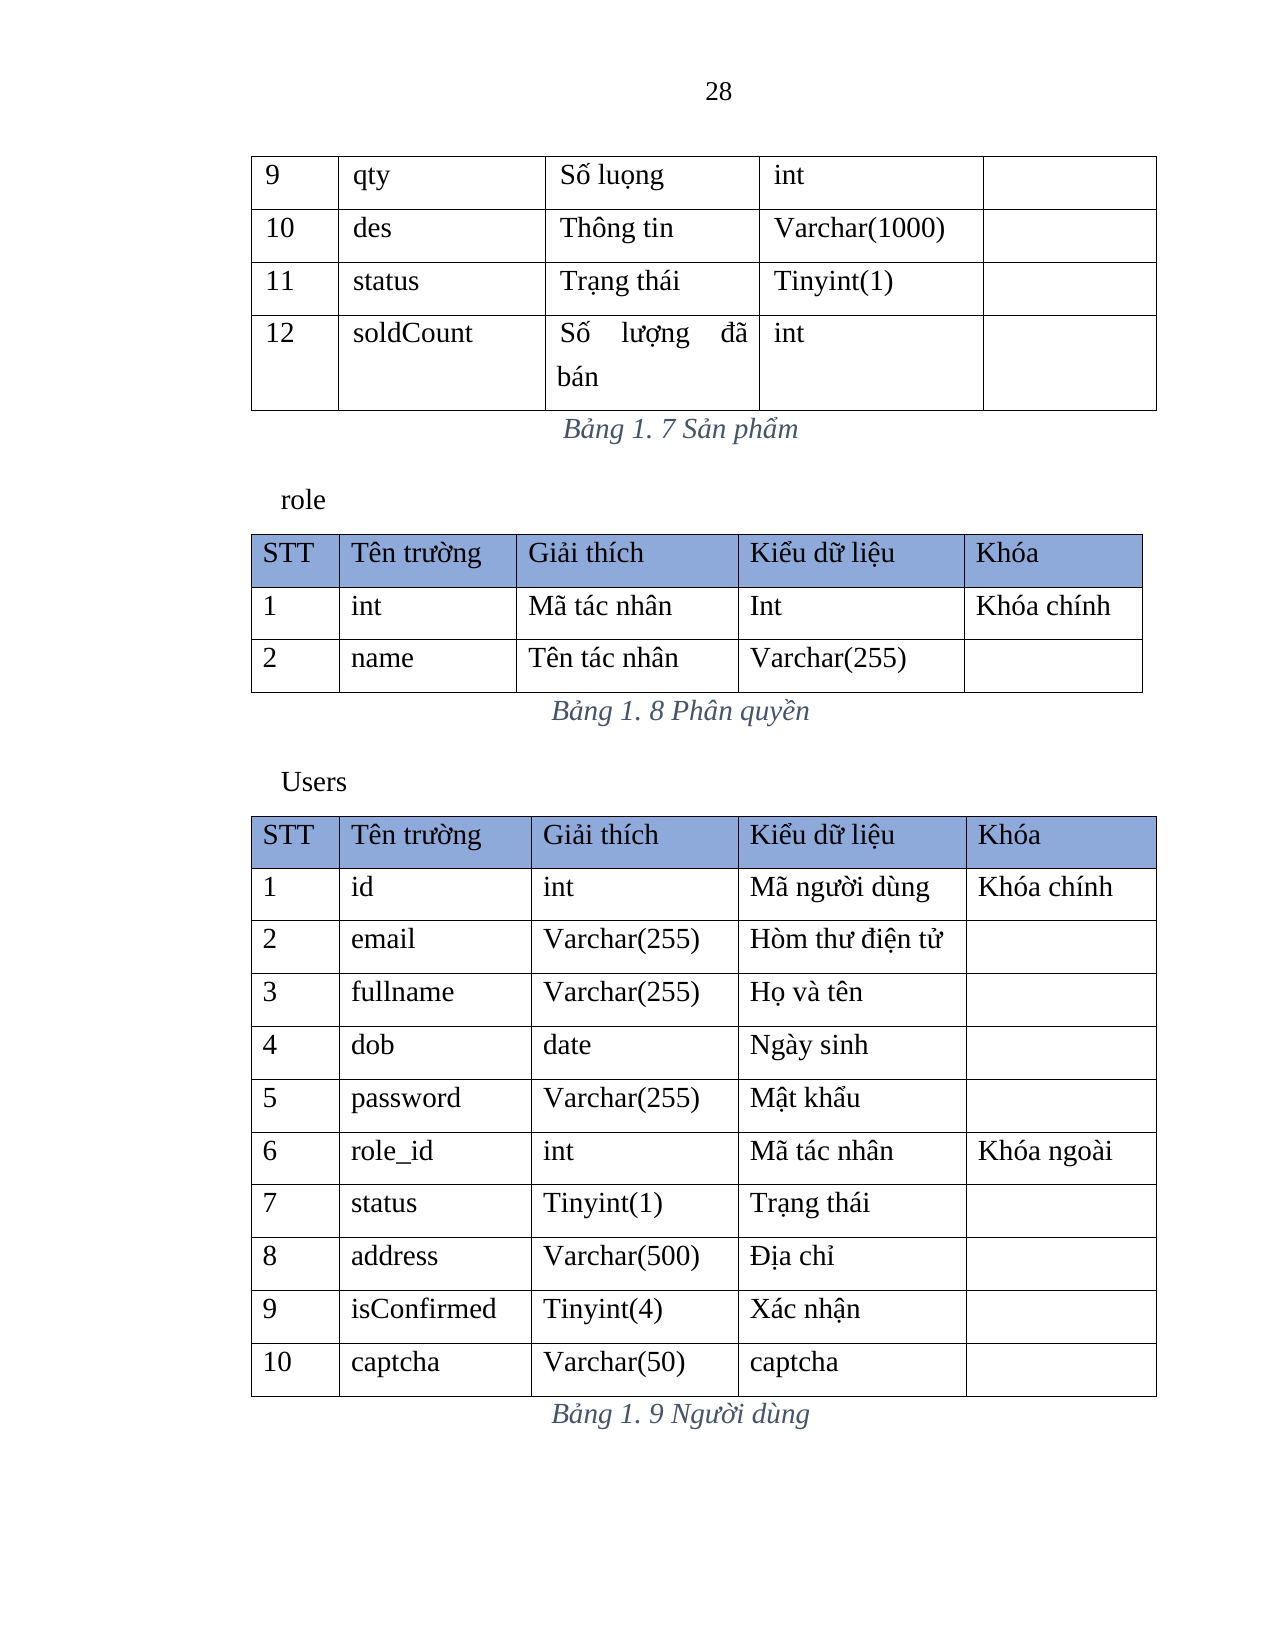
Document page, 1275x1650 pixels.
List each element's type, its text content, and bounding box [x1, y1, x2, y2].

table_cell Họ và tên [739, 974, 966, 1026]
table_cell Số luọng [546, 157, 759, 209]
table_cell int [760, 316, 983, 410]
table_cell id [340, 869, 531, 920]
table_cell captcha [739, 1344, 966, 1396]
table_cell Mã người dùng [739, 869, 966, 920]
text Users [207, 764, 1157, 797]
table_cell 1 [252, 869, 339, 920]
table_cell 8 [252, 1238, 339, 1290]
table_cell [967, 1344, 1156, 1396]
text role [207, 482, 1157, 516]
table_cell 2 [252, 921, 339, 973]
table_cell 12 [252, 316, 338, 410]
table_header Kiểu dữ liệu [739, 817, 966, 868]
table_cell Mật khẩu [739, 1080, 966, 1132]
table_cell fullname [340, 974, 531, 1026]
table_cell isConfirmed [340, 1291, 531, 1343]
table_cell 3 [252, 974, 339, 1026]
table_header Khóa [965, 535, 1142, 587]
table_cell Địa chỉ [739, 1238, 966, 1290]
table_cell 5 [252, 1080, 339, 1132]
table_cell int [340, 588, 516, 639]
table_cell password [340, 1080, 531, 1132]
table_cell int [760, 157, 983, 209]
table_cell Khóa chính [967, 869, 1156, 920]
table_cell role_id [340, 1133, 531, 1184]
table_cell Thông tin [546, 210, 759, 262]
table_cell [967, 974, 1156, 1026]
table_cell email [340, 921, 531, 973]
table_cell [984, 316, 1156, 410]
table_cell [984, 210, 1156, 262]
table_cell [967, 1238, 1156, 1290]
table_cell 10 [252, 1344, 339, 1396]
table_cell name [340, 640, 516, 692]
table_cell address [340, 1238, 531, 1290]
table_cell 4 [252, 1027, 339, 1079]
table_cell status [340, 1185, 531, 1237]
table_cell Ngày sinh [739, 1027, 966, 1079]
table_cell int [532, 1133, 738, 1184]
table_cell Varchar(255) [532, 1080, 738, 1132]
table_cell [984, 157, 1156, 209]
table_header Giải thích [532, 817, 738, 868]
table_cell soldCount [339, 316, 545, 410]
table_cell Varchar(255) [532, 974, 738, 1026]
table_header Tên trường [340, 535, 516, 587]
table_cell 10 [252, 210, 338, 262]
table_cell Varchar(255) [532, 921, 738, 973]
table_cell Tinyint(1) [760, 263, 983, 314]
table_header Khóa [967, 817, 1156, 868]
table_cell Mã tác nhân [739, 1133, 966, 1184]
table_cell qty [339, 157, 545, 209]
table_cell Tinyint(1) [532, 1185, 738, 1237]
table_header STT [252, 817, 339, 868]
table_cell 11 [252, 263, 338, 314]
table_cell Trạng thái [546, 263, 759, 314]
table_cell [984, 263, 1156, 314]
table_cell 1 [252, 588, 339, 639]
table_cell status [339, 263, 545, 314]
table_cell [965, 640, 1142, 692]
table_cell Int [739, 588, 964, 639]
table_cell date [532, 1027, 738, 1079]
table_cell Varchar(255) [739, 640, 964, 692]
table_cell 9 [252, 157, 338, 209]
table_cell Tinyint(4) [532, 1291, 738, 1343]
table_cell [967, 1185, 1156, 1237]
table_cell 9 [252, 1291, 339, 1343]
table_cell Hòm thư điện tử [739, 921, 966, 973]
table_header Tên trường [340, 817, 531, 868]
table_header Giải thích [517, 535, 738, 587]
table_cell [967, 1027, 1156, 1079]
table_cell captcha [340, 1344, 531, 1396]
table_cell [967, 1291, 1156, 1343]
table_cell dob [340, 1027, 531, 1079]
table_header Kiểu dữ liệu [739, 535, 964, 587]
table_cell Varchar(1000) [760, 210, 983, 262]
table_cell [967, 921, 1156, 973]
table_cell Trạng thái [739, 1185, 966, 1237]
table_cell Mã tác nhân [517, 588, 738, 639]
table_cell Xác nhận [739, 1291, 966, 1343]
table_cell [967, 1080, 1156, 1132]
table_cell des [339, 210, 545, 262]
table_cell Khóa ngoài [967, 1133, 1156, 1184]
table_cell Varchar(500) [532, 1238, 738, 1290]
table_cell 7 [252, 1185, 339, 1237]
table_cell Tên tác nhân [517, 640, 738, 692]
table_cell int [532, 869, 738, 920]
table_header STT [252, 535, 339, 587]
table_cell 6 [252, 1133, 339, 1184]
table_cell Khóa chính [965, 588, 1142, 639]
table_cell 2 [252, 640, 339, 692]
table_cell Varchar(50) [532, 1344, 738, 1396]
table_cell Số lượng đã bán [546, 316, 759, 410]
